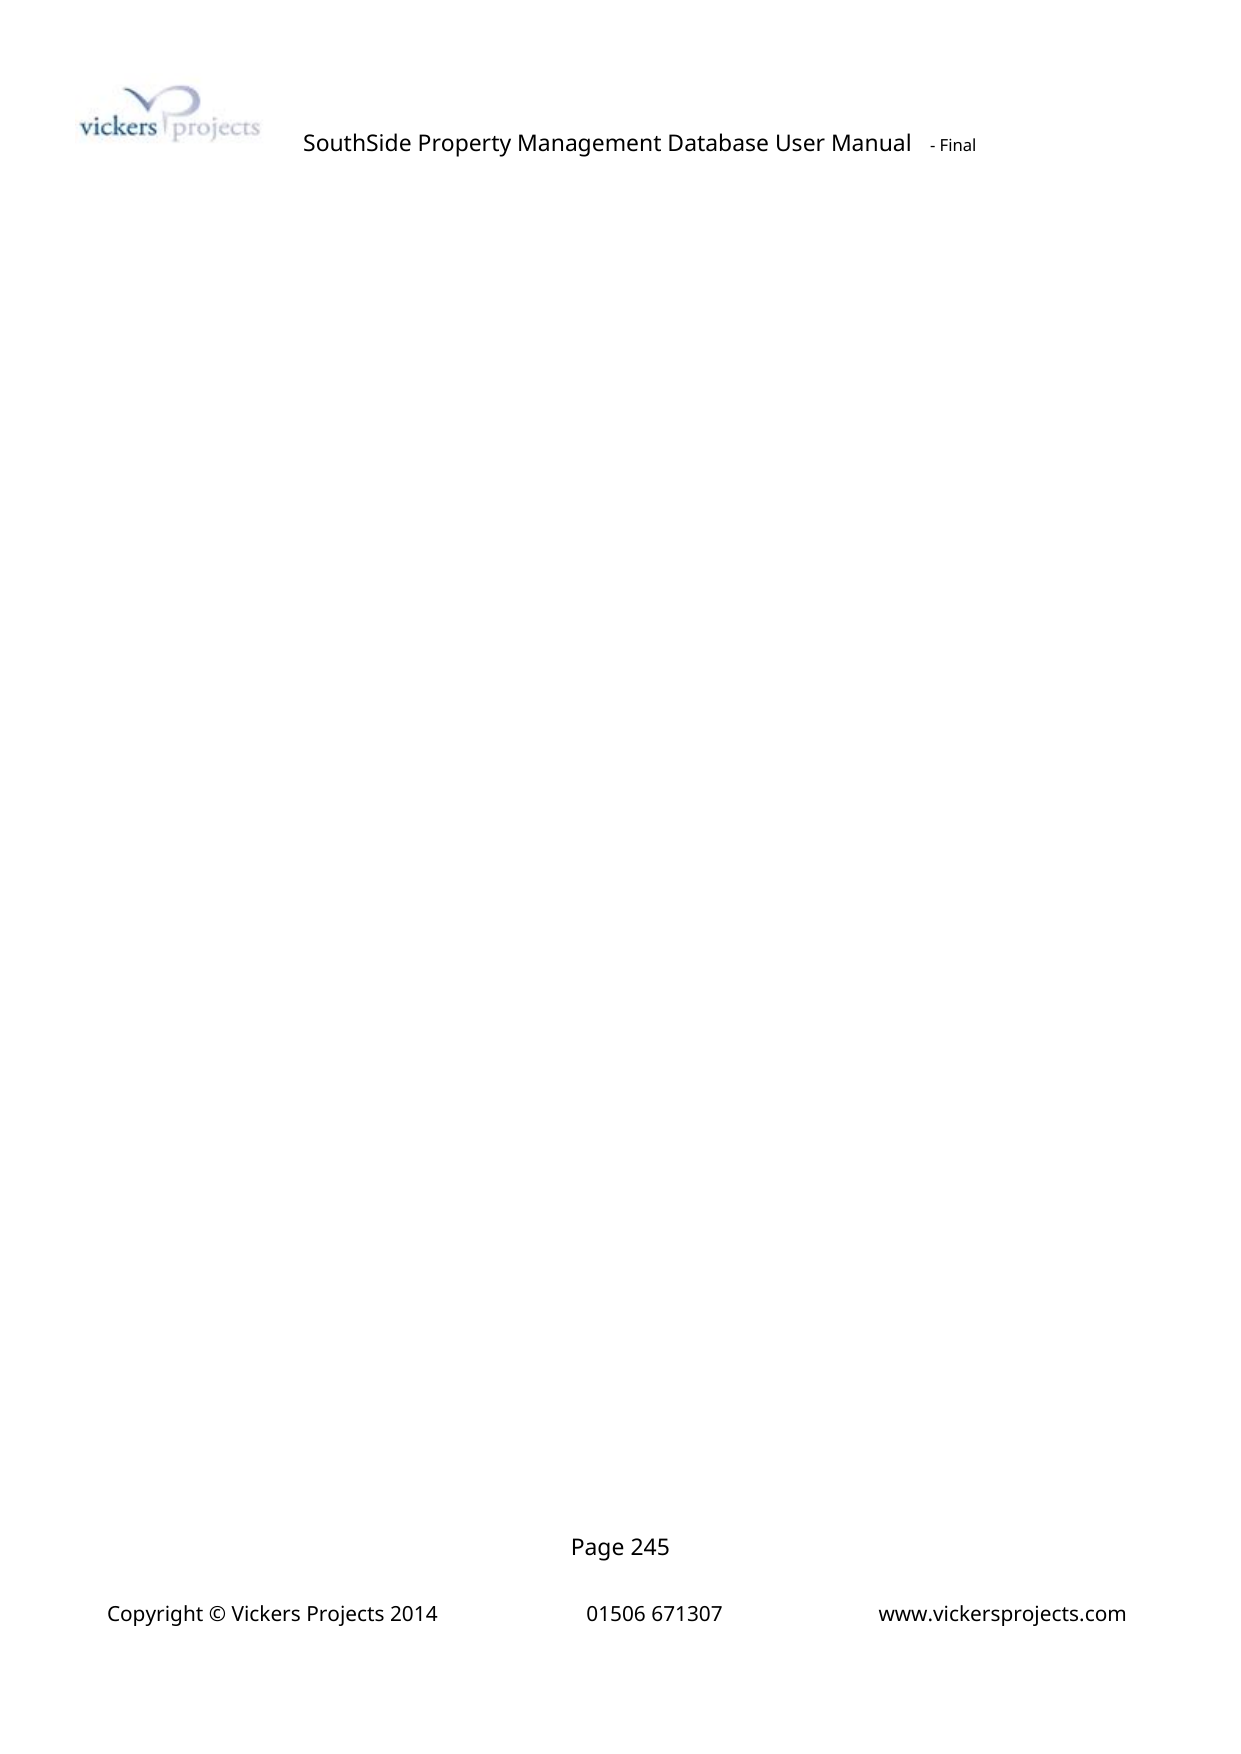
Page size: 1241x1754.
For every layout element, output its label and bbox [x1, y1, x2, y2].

picture [75, 73, 268, 152]
